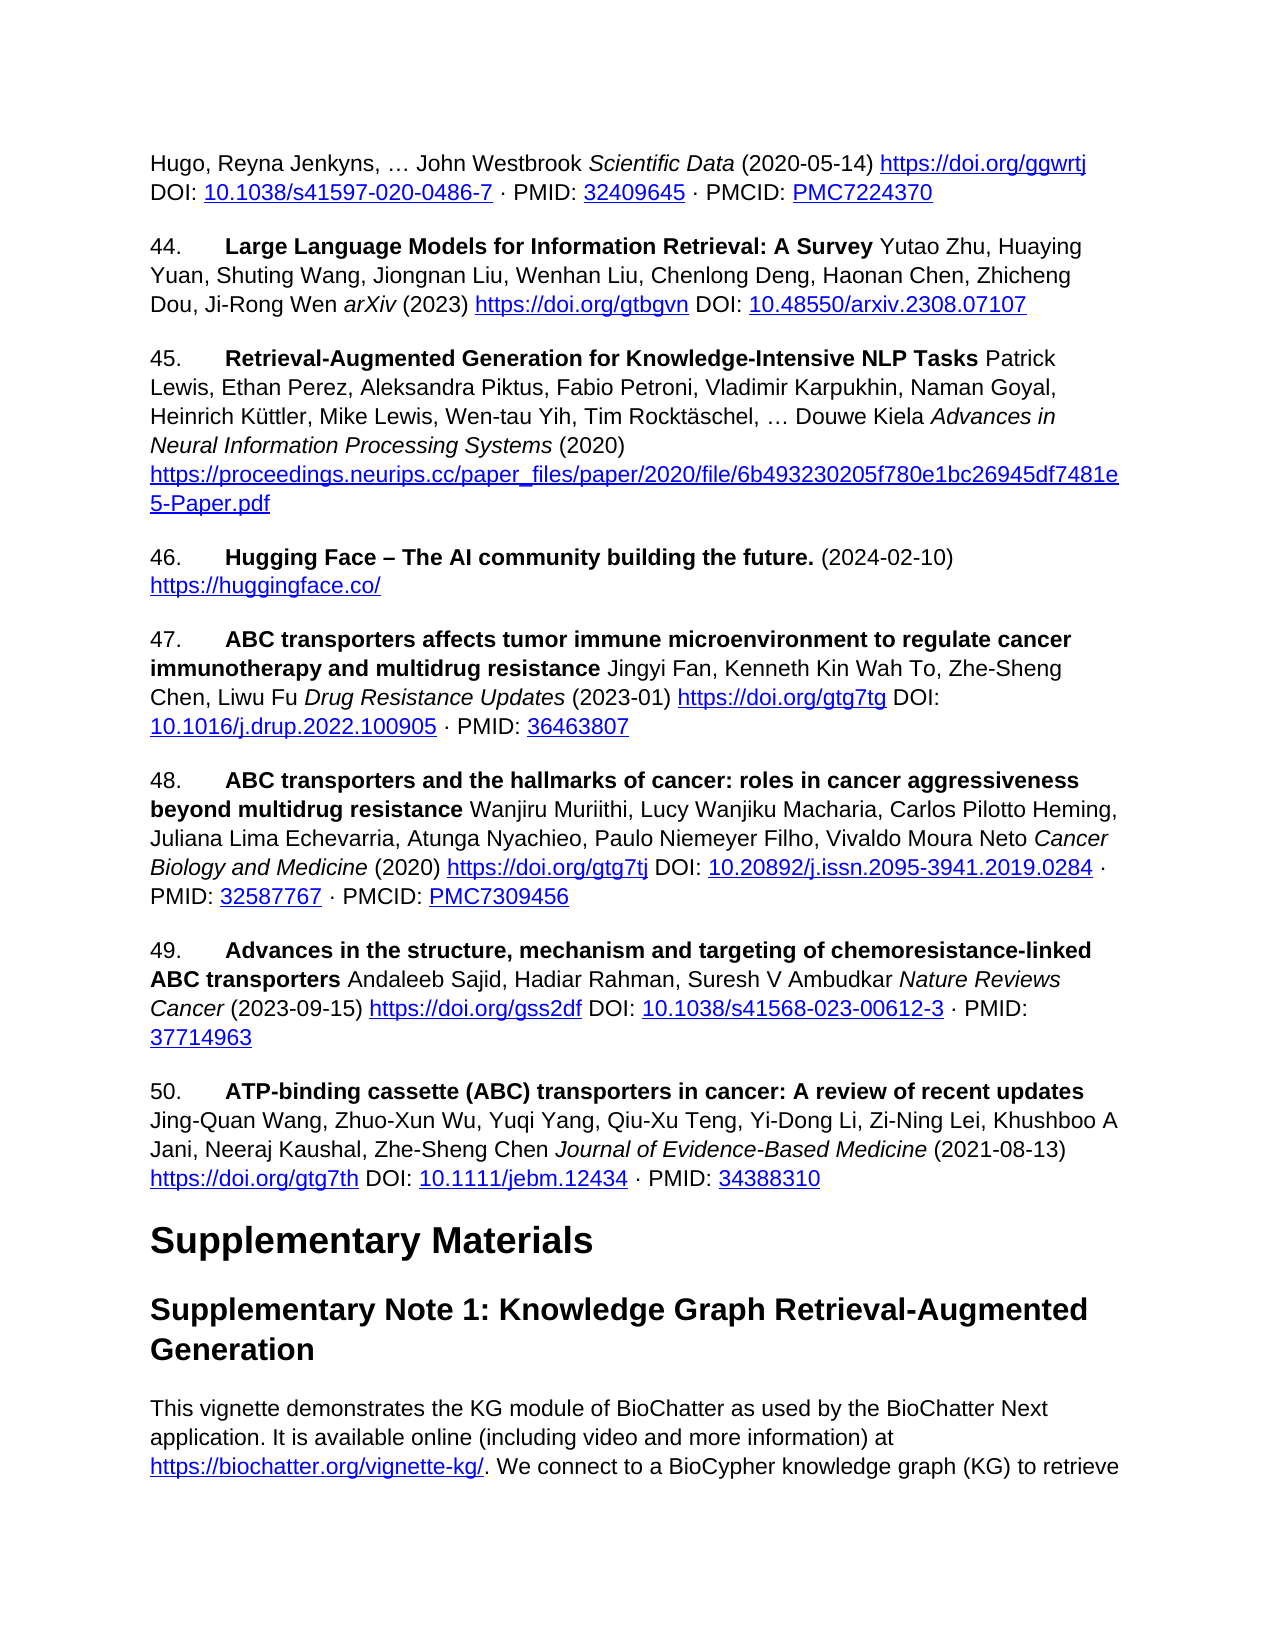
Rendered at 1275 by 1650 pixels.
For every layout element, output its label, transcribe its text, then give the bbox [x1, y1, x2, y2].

text 48. ABC transporters and the hallmarks of cancer: roles in cancer aggressiveness beyond multidrug resistance Wanjiru Muriithi, Lucy Wanjiku Macharia, Carlos Pilotto Heming, Juliana Lima Echevarria, Atunga Nyachieo, Paulo Niemeyer Filho, Vivaldo Moura Neto Cancer Biology and Medicine (2020) https://doi.org/gtg7tj DOI: 10.20892/j.issn.2095-3941.2019.0284 · PMID: 32587767 · PMCID: PMC7309456 [150, 767, 1125, 909]
text 45. Retrieval-Augmented Generation for Knowledge-Intensive NLP Tasks Patrick Lewis, Ethan Perez, Aleksandra Piktus, Fabio Petroni, Vladimir Karpukhin, Naman Goyal, Heinrich Küttler, Mike Lewis, Wen-tau Yih, Tim Rocktäschel, … Douwe Kiela Advances in Neural Information Processing Systems (2020) https://proceedings.neurips.cc/paper_files/paper/2020/file/6b493230205f780e1bc26945df7481e5-Paper.pdf [150, 345, 1125, 516]
subtitle Supplementary Note 1: Knowledge Graph Retrieval-Augmented Generation [150, 1291, 1125, 1367]
text 46. Hugging Face – The AI community building the future. (2024-02-10) https://huggingface.co/ [150, 543, 1125, 599]
text 44. Large Language Models for Information Retrieval: A Survey Yutao Zhu, Huaying Yuan, Shuting Wang, Jiongnan Liu, Wenhan Liu, Chenlong Deng, Haonan Chen, Zhicheng Dou, Ji-Rong Wen arXiv (2023) https://doi.org/gtbgvn DOI: 10.48550/arxiv.2308.07107 [150, 233, 1125, 317]
text 47. ABC transporters affects tumor immune microenvironment to regulate cancer immunotherapy and multidrug resistance Jingyi Fan, Kenneth Kin Wah To, Zhe-Sheng Chen, Liwu Fu Drug Resistance Updates (2023-01) https://doi.org/gtg7tg DOI: 10.1016/j.drup.2022.100905 · PMID: 36463807 [150, 626, 1125, 740]
subtitle Supplementary Materials [150, 1219, 1125, 1262]
text 49. Advances in the structure, mechanism and targeting of chemoresistance-linked ABC transporters Andaleeb Sajid, Hadiar Rahman, Suresh V Ambudkar Nature Reviews Cancer (2023-09-15) https://doi.org/gss2df DOI: 10.1038/s41568-023-00612-3 · PMID: 37714963 [150, 937, 1125, 1050]
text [150, 1395, 1125, 1479]
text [150, 150, 1125, 205]
text 50. ATP‐binding cassette (ABC) transporters in cancer: A review of recent updates Jing‐Quan Wang, Zhuo‐Xun Wu, Yuqi Yang, Qiu‐Xu Teng, Yi‐Dong Li, Zi‐Ning Lei, Khushboo A Jani, Neeraj Kaushal, Zhe‐Sheng Chen Journal of Evidence-Based Medicine (2021-08-13) https://doi.org/gtg7th DOI: 10.1111/jebm.12434 · PMID: 34388310 [150, 1078, 1125, 1191]
